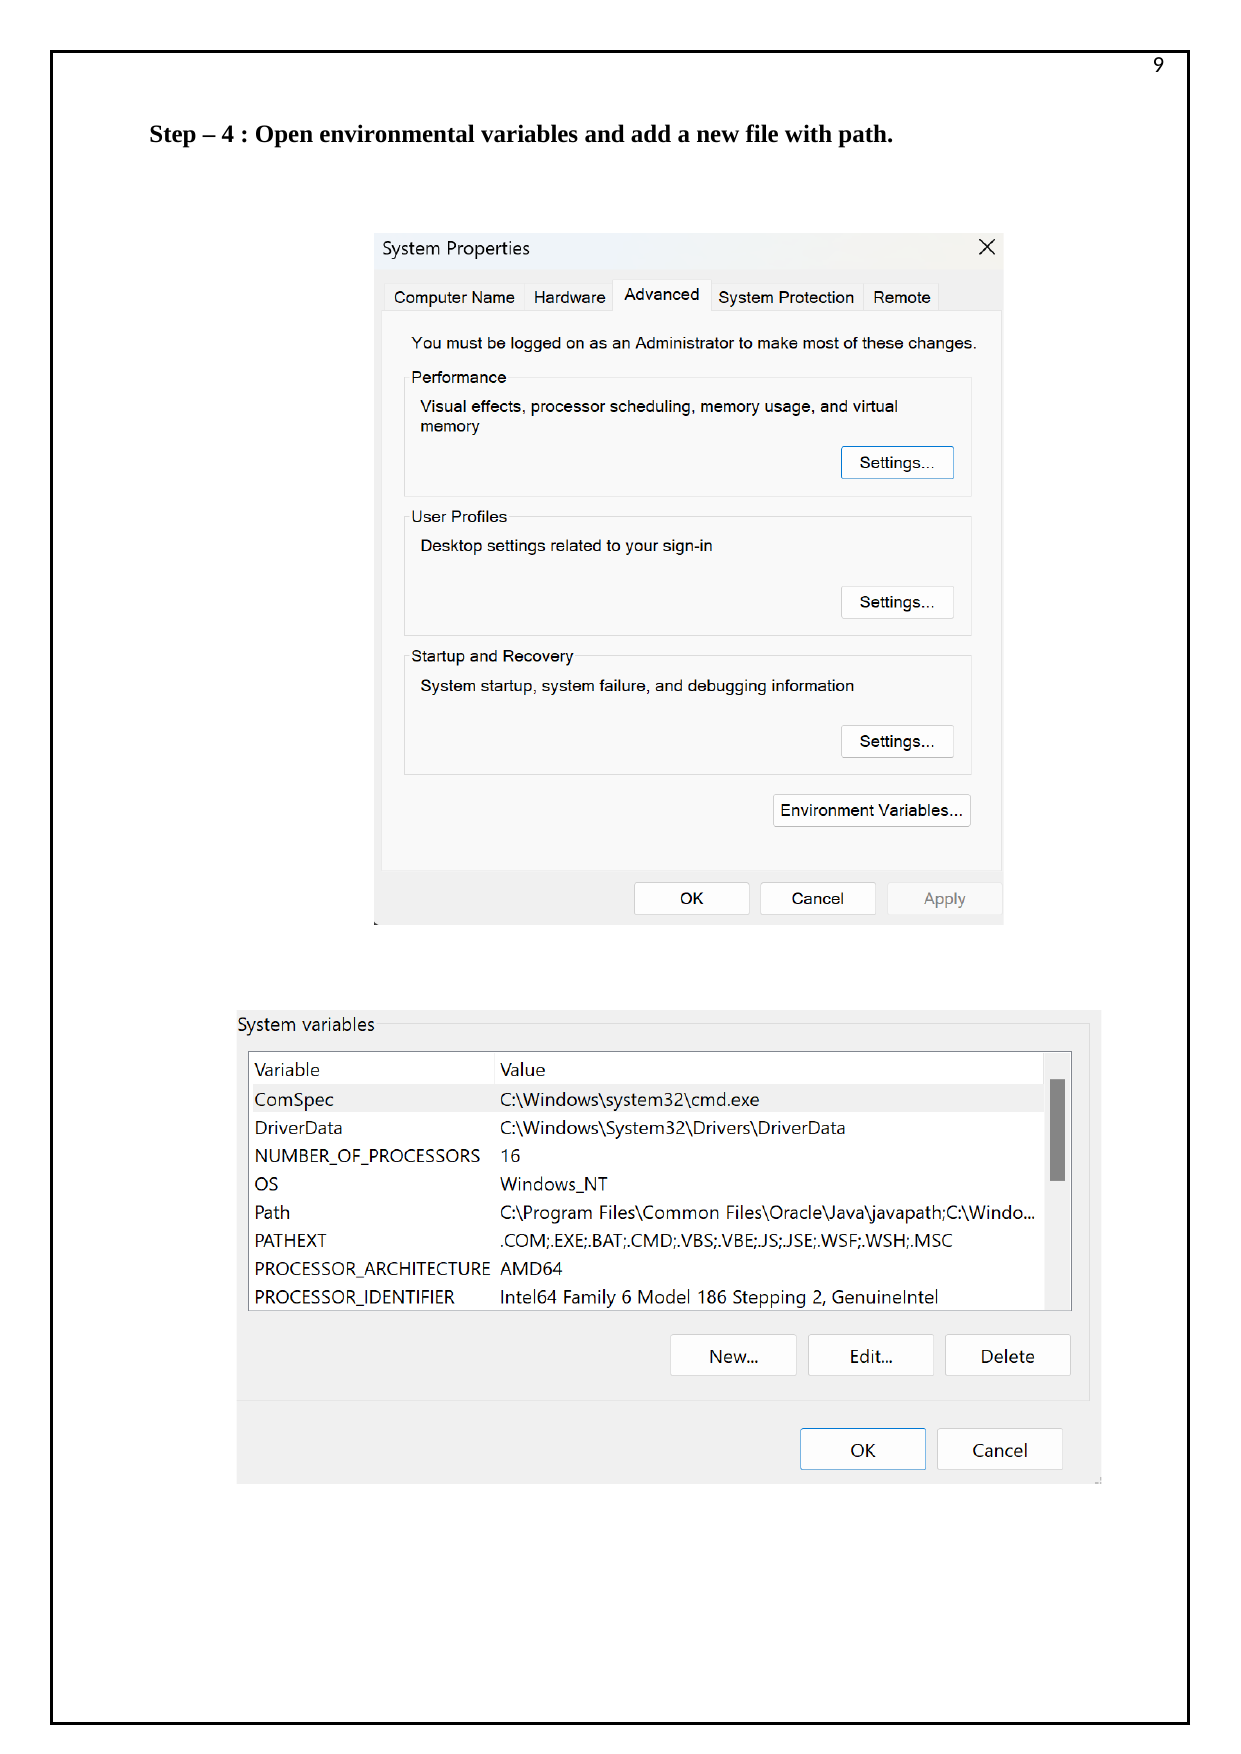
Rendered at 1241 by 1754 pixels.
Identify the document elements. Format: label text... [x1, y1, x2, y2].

picture [374, 233, 1004, 925]
text Step – 4 : Open environmental variables and add a new file with path. [118, 119, 1181, 147]
picture [236, 1010, 1102, 1484]
